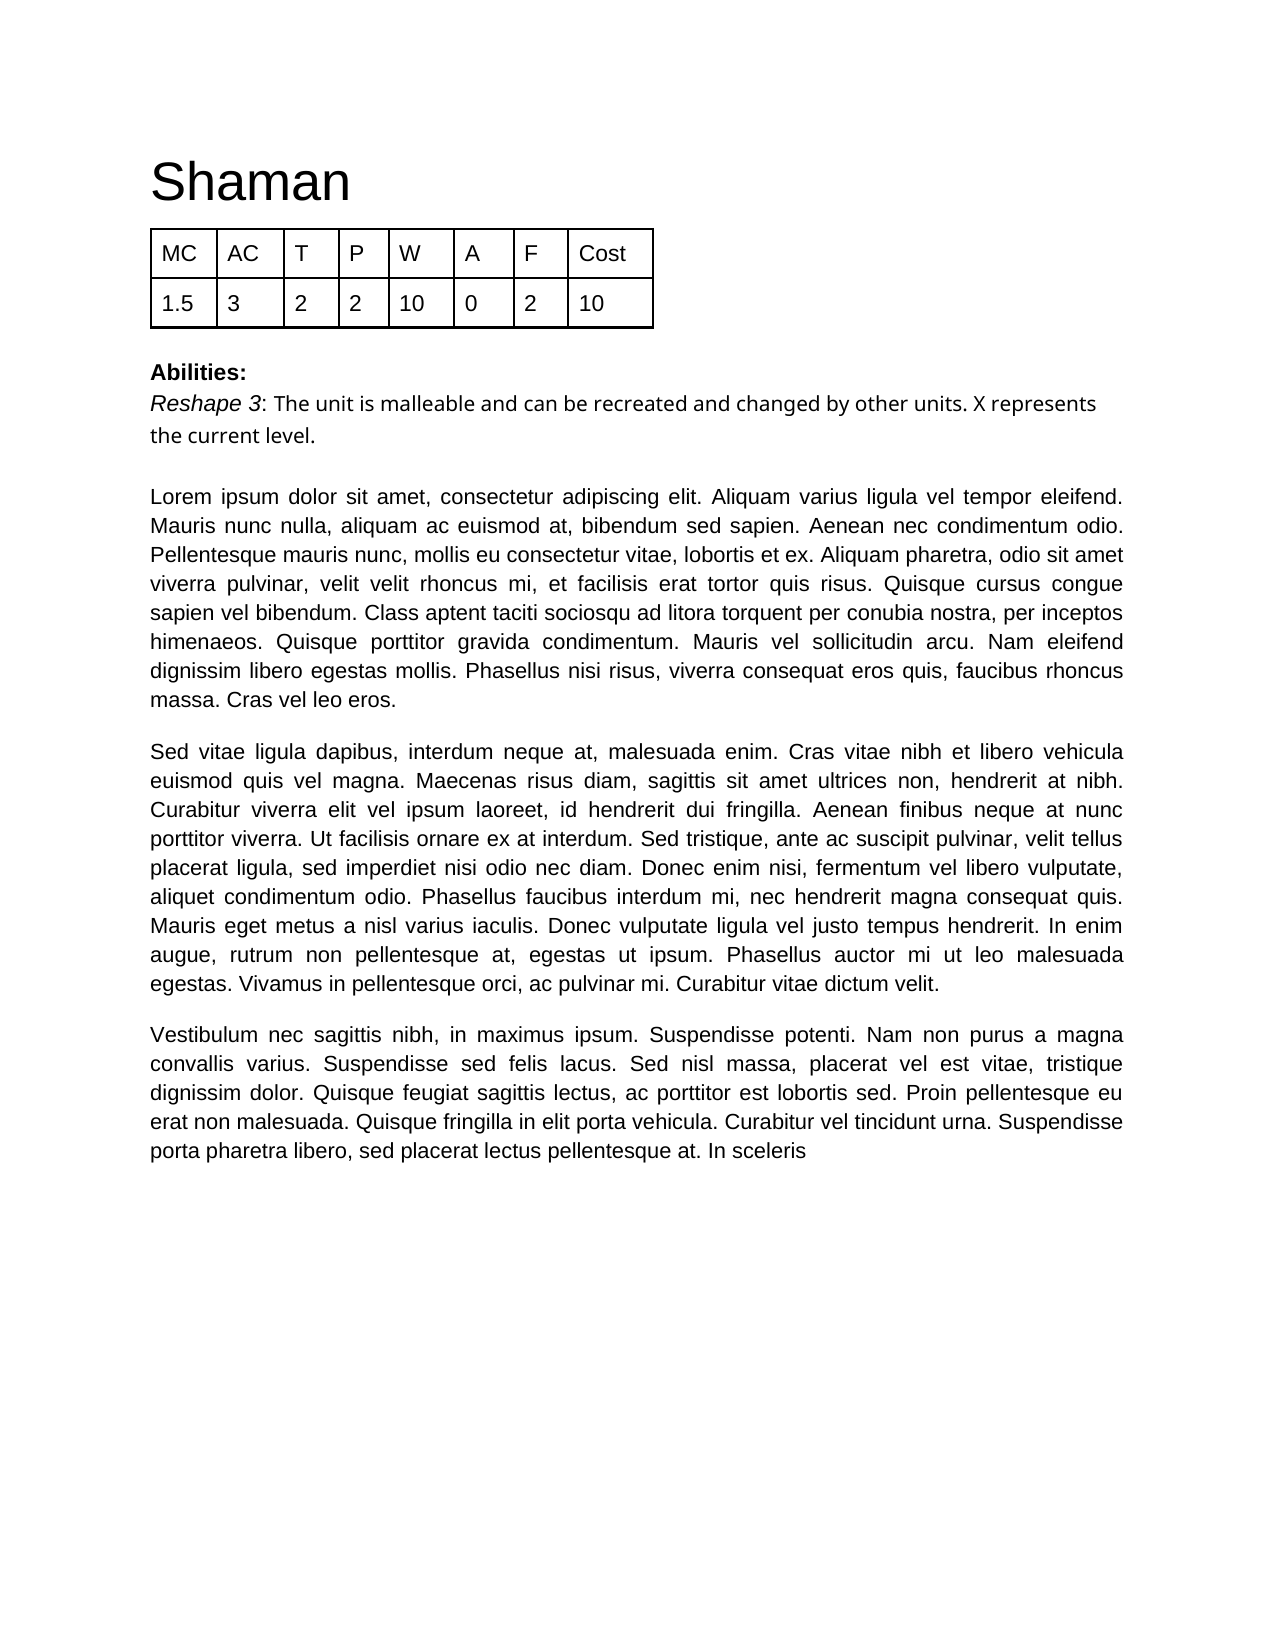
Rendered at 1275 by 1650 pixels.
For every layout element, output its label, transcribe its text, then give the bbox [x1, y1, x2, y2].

table_header A [455, 230, 513, 277]
table_cell 0 [455, 279, 513, 326]
table_header MC [152, 230, 216, 277]
table_header W [390, 230, 453, 277]
table_cell 3 [218, 279, 283, 326]
table_cell 2 [340, 279, 388, 326]
table_cell 10 [390, 279, 453, 326]
table_cell 2 [515, 279, 567, 326]
text Lorem ipsum dolor sit amet, consectetur adipiscing elit. Aliquam varius ligula vel tempor eleifend. Mauris nunc nulla, aliquam ac euismod at, bibendum sed sapien. Aenean nec condimentum odio. Pellentesque mauris nunc, mollis eu consectetur vitae, lobortis et ex. Aliquam pharetra, odio sit amet viverra pulvinar, velit velit rhoncus mi, et facilisis erat tortor quis risus. Quisque cursus congue sapien vel bibendum. Class aptent taciti sociosqu ad litora torquent per conubia nostra, per inceptos himenaeos. Quisque porttitor gravida condimentum. Mauris vel sollicitudin arcu. Nam eleifend dignissim libero egestas mollis. Phasellus nisi risus, viverra consequat eros quis, faucibus rhoncus massa. Cras vel leo eros. [150, 484, 1125, 712]
text Reshape 3: The unit is malleable and can be recreated and changed by other units. X represents the current level. [150, 389, 1125, 450]
text Vestibulum nec sagittis nibh, in maximus ipsum. Suspendisse potenti. Nam non purus a magna convallis varius. Suspendisse sed felis lacus. Sed nisl massa, placerat vel est vitae, tristique dignissim dolor. Quisque feugiat sagittis lectus, ac porttitor est lobortis sed. Proin pellentesque eu erat non malesuada. Quisque fringilla in elit porta vehicula. Curabitur vel tincidunt urna. Suspendisse porta pharetra libero, sed placerat lectus pellentesque at. In sceleris [150, 1022, 1125, 1163]
table_cell 2 [285, 279, 338, 326]
table_header AC [218, 230, 283, 277]
title Shaman [150, 150, 1125, 212]
table_cell 10 [569, 279, 652, 326]
text Sed vitae ligula dapibus, interdum neque at, malesuada enim. Cras vitae nibh et libero vehicula euismod quis vel magna. Maecenas risus diam, sagittis sit amet ultrices non, hendrerit at nibh. Curabitur viverra elit vel ipsum laoreet, id hendrerit dui fringilla. Aenean finibus neque at nunc porttitor viverra. Ut facilisis ornare ex at interdum. Sed tristique, ante ac suscipit pulvinar, velit tellus placerat ligula, sed imperdiet nisi odio nec diam. Donec enim nisi, fermentum vel libero vulputate, aliquet condimentum odio. Phasellus faucibus interdum mi, nec hendrerit magna consequat quis. Mauris eget metus a nisl varius iaculis. Donec vulputate ligula vel justo tempus hendrerit. In enim augue, rutrum non pellentesque at, egestas ut ipsum. Phasellus auctor mi ut leo malesuada egestas. Vivamus in pellentesque orci, ac pulvinar mi. Curabitur vitae dictum velit. [150, 739, 1125, 996]
table_header F [515, 230, 567, 277]
table_header T [285, 230, 338, 277]
table_header Cost [569, 230, 652, 277]
table_header P [340, 230, 388, 277]
table_cell 1.5 [152, 279, 216, 326]
text Abilities: [150, 359, 1125, 385]
